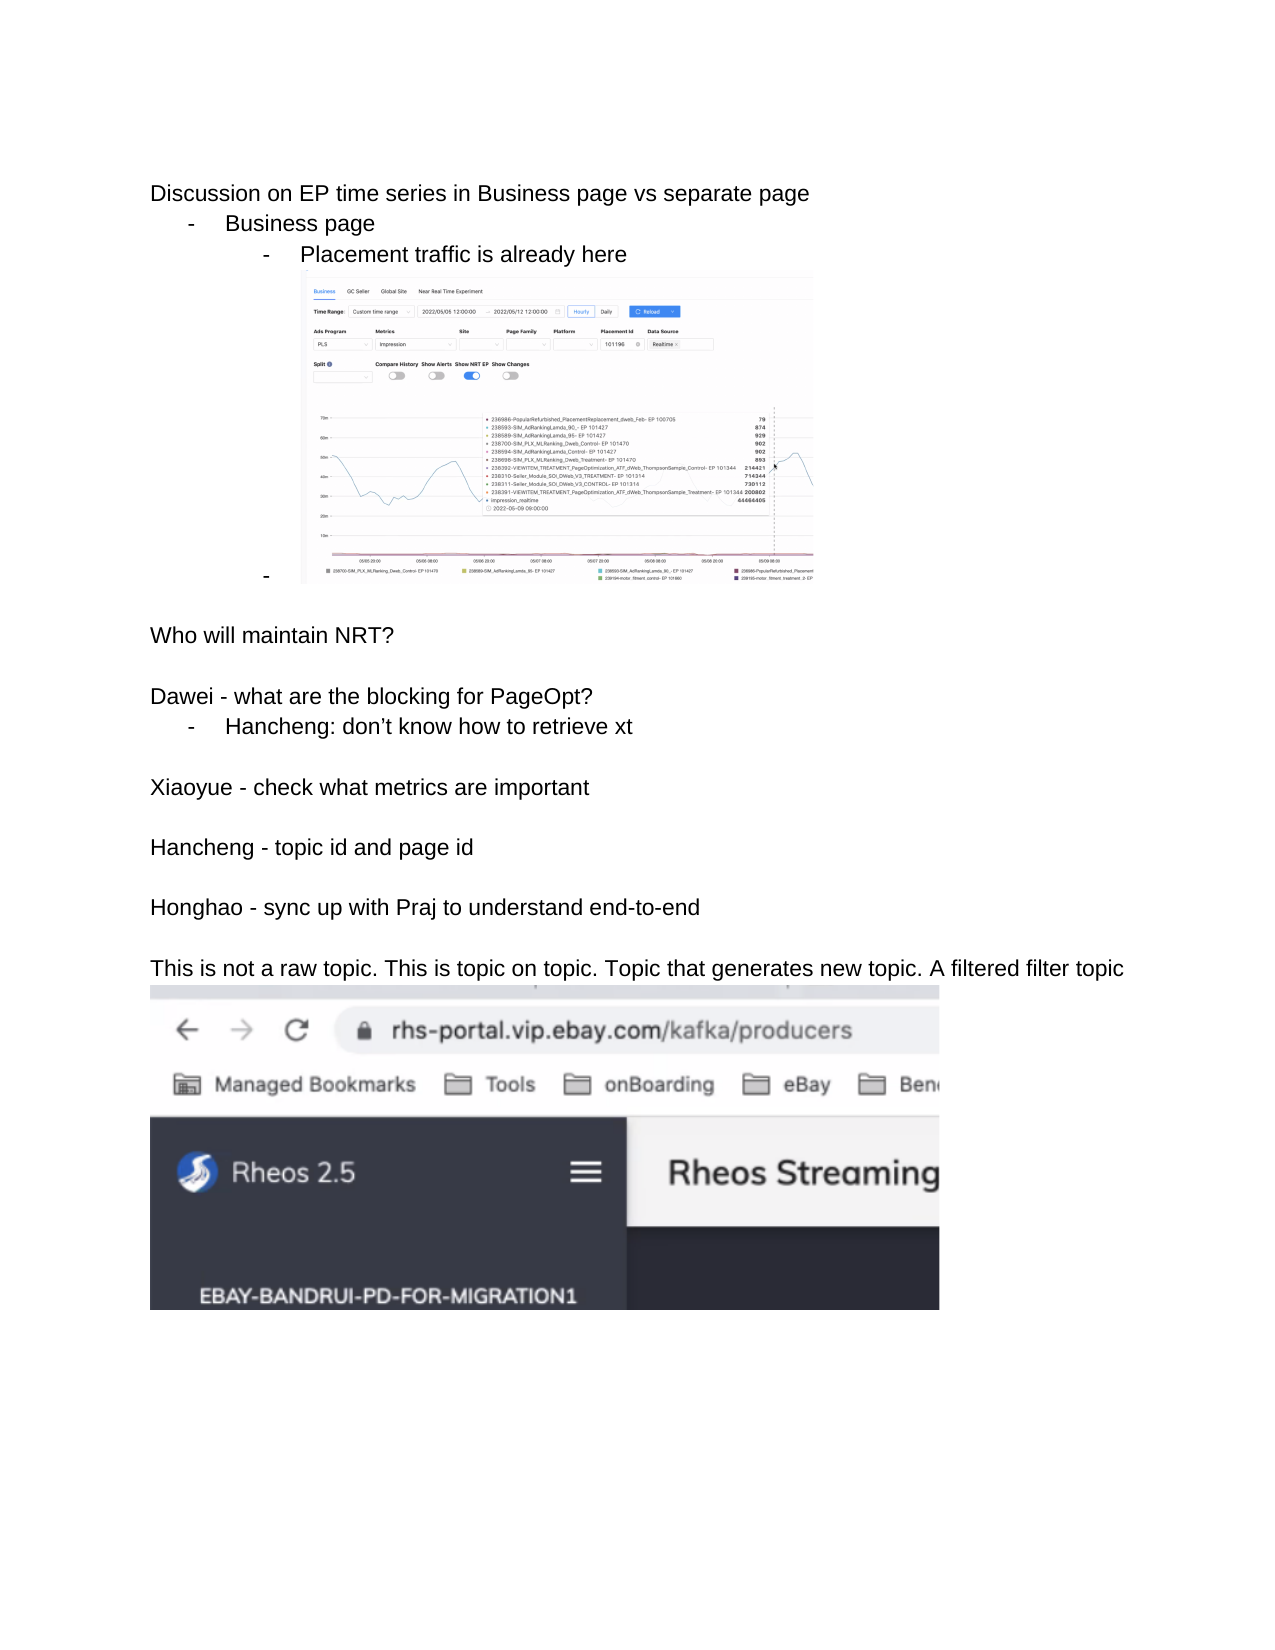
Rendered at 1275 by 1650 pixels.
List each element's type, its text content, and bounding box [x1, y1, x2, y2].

picture [300, 270, 814, 584]
list Business page [187, 210, 1125, 237]
list Hancheng: don’t know how to retrieve xt [187, 713, 1125, 739]
text Discussion on EP time series in Business page vs separate page [150, 180, 1125, 207]
text Xiaoyue - check what metrics are important [150, 773, 1125, 800]
list Placement traffic is already here [262, 241, 1125, 267]
text Dawei - what are the blocking for PageOpt? [150, 683, 1125, 709]
text Who will maintain NRT? [150, 622, 1125, 649]
text Hancheng - topic id and page id [150, 834, 1125, 860]
text Honghao - sync up with Praj to understand end-to-end [150, 894, 1125, 921]
text This is not a raw topic. This is topic on topic. Topic that generates new topic. A filtered filter topic [150, 955, 1125, 981]
picture [150, 985, 940, 1310]
